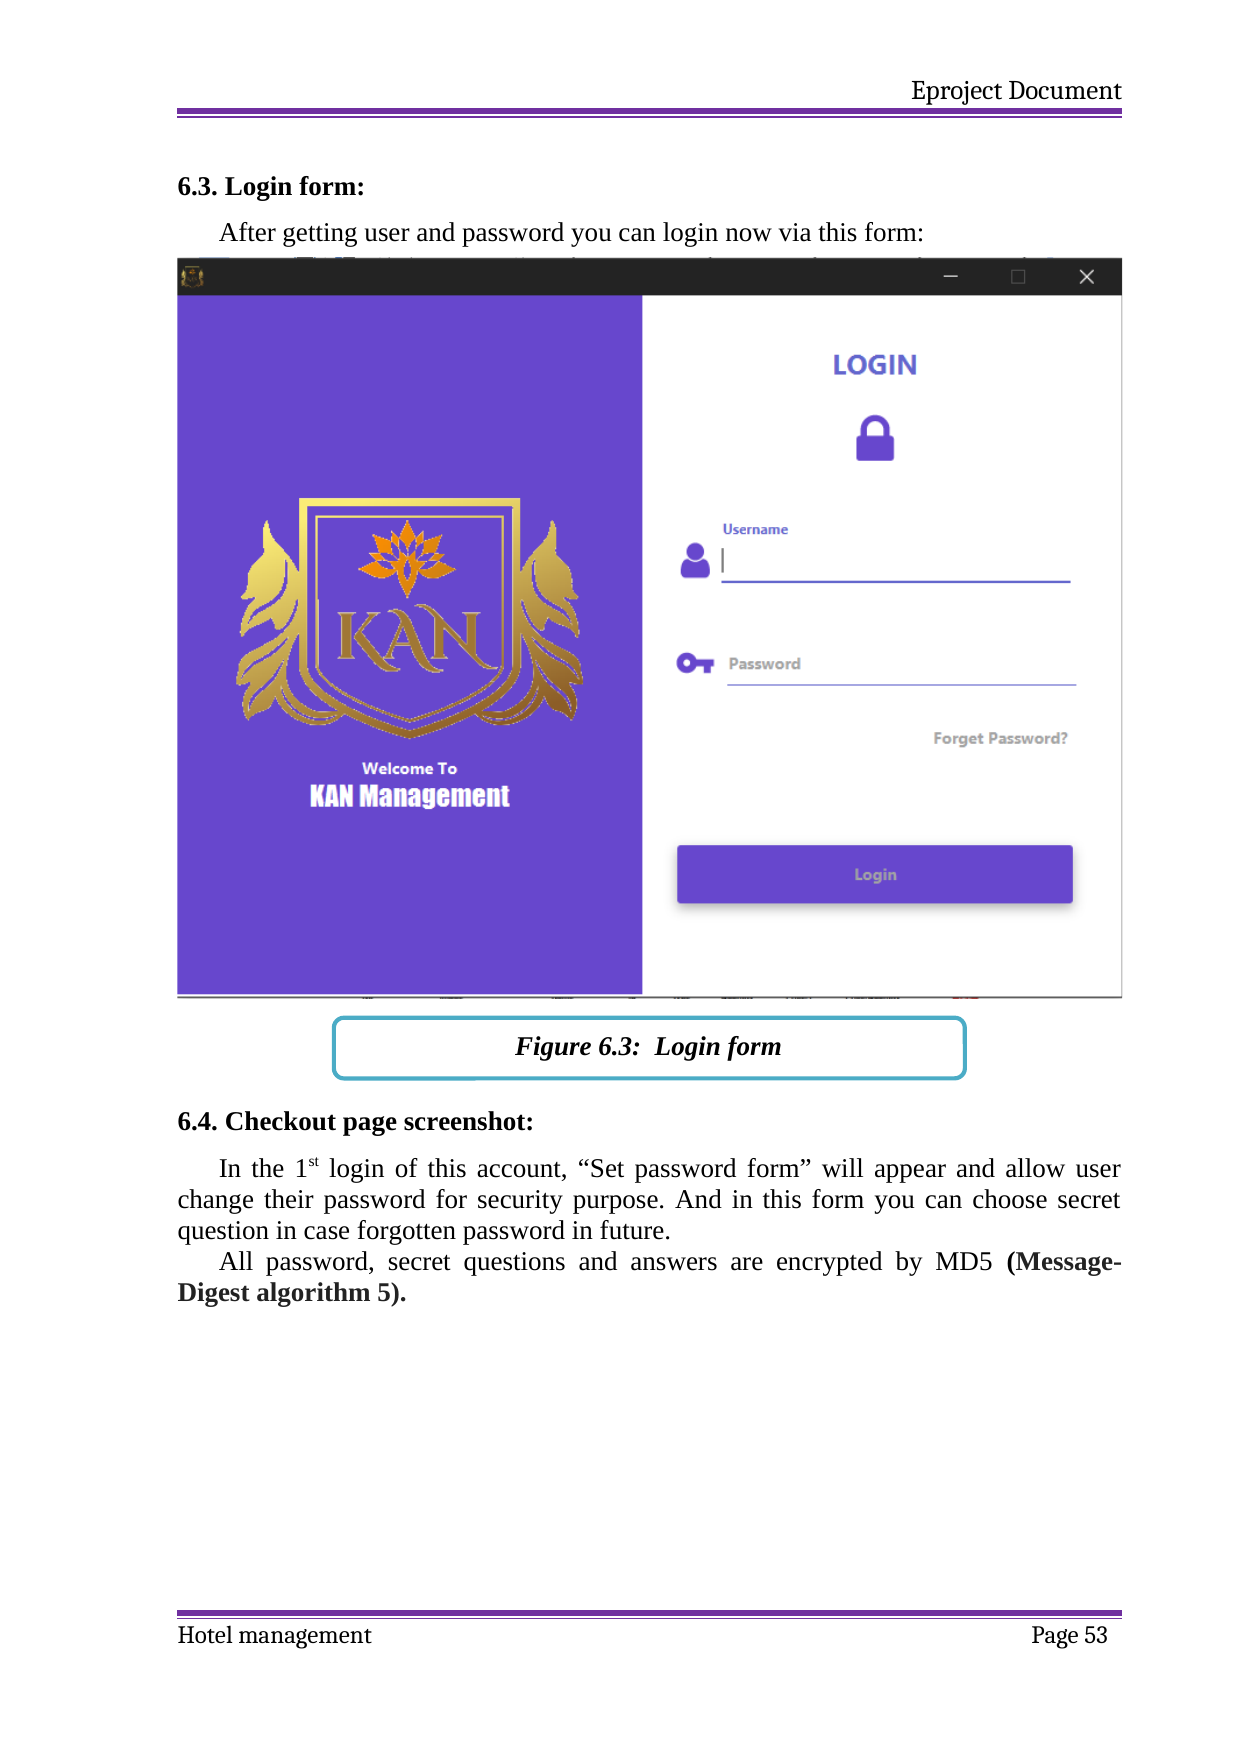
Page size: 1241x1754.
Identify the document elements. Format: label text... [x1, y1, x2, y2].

subtitle 6.4. Checkout page screenshot: [177, 1097, 1122, 1136]
text All password, secret questions and answers are encrypted by MD5 (Message-Digest algorithm 5). [177, 1245, 1122, 1307]
text In the 1st login of this account, “Set password form” will appear and allow user change their password for security purpose. And in this form you can choose secret question in case forgotten password in future. [177, 1152, 1122, 1245]
subtitle 6.3. Login form: [177, 162, 1122, 201]
picture [177, 257, 1123, 999]
text After getting user and password you can login now via this form: [177, 216, 1122, 247]
